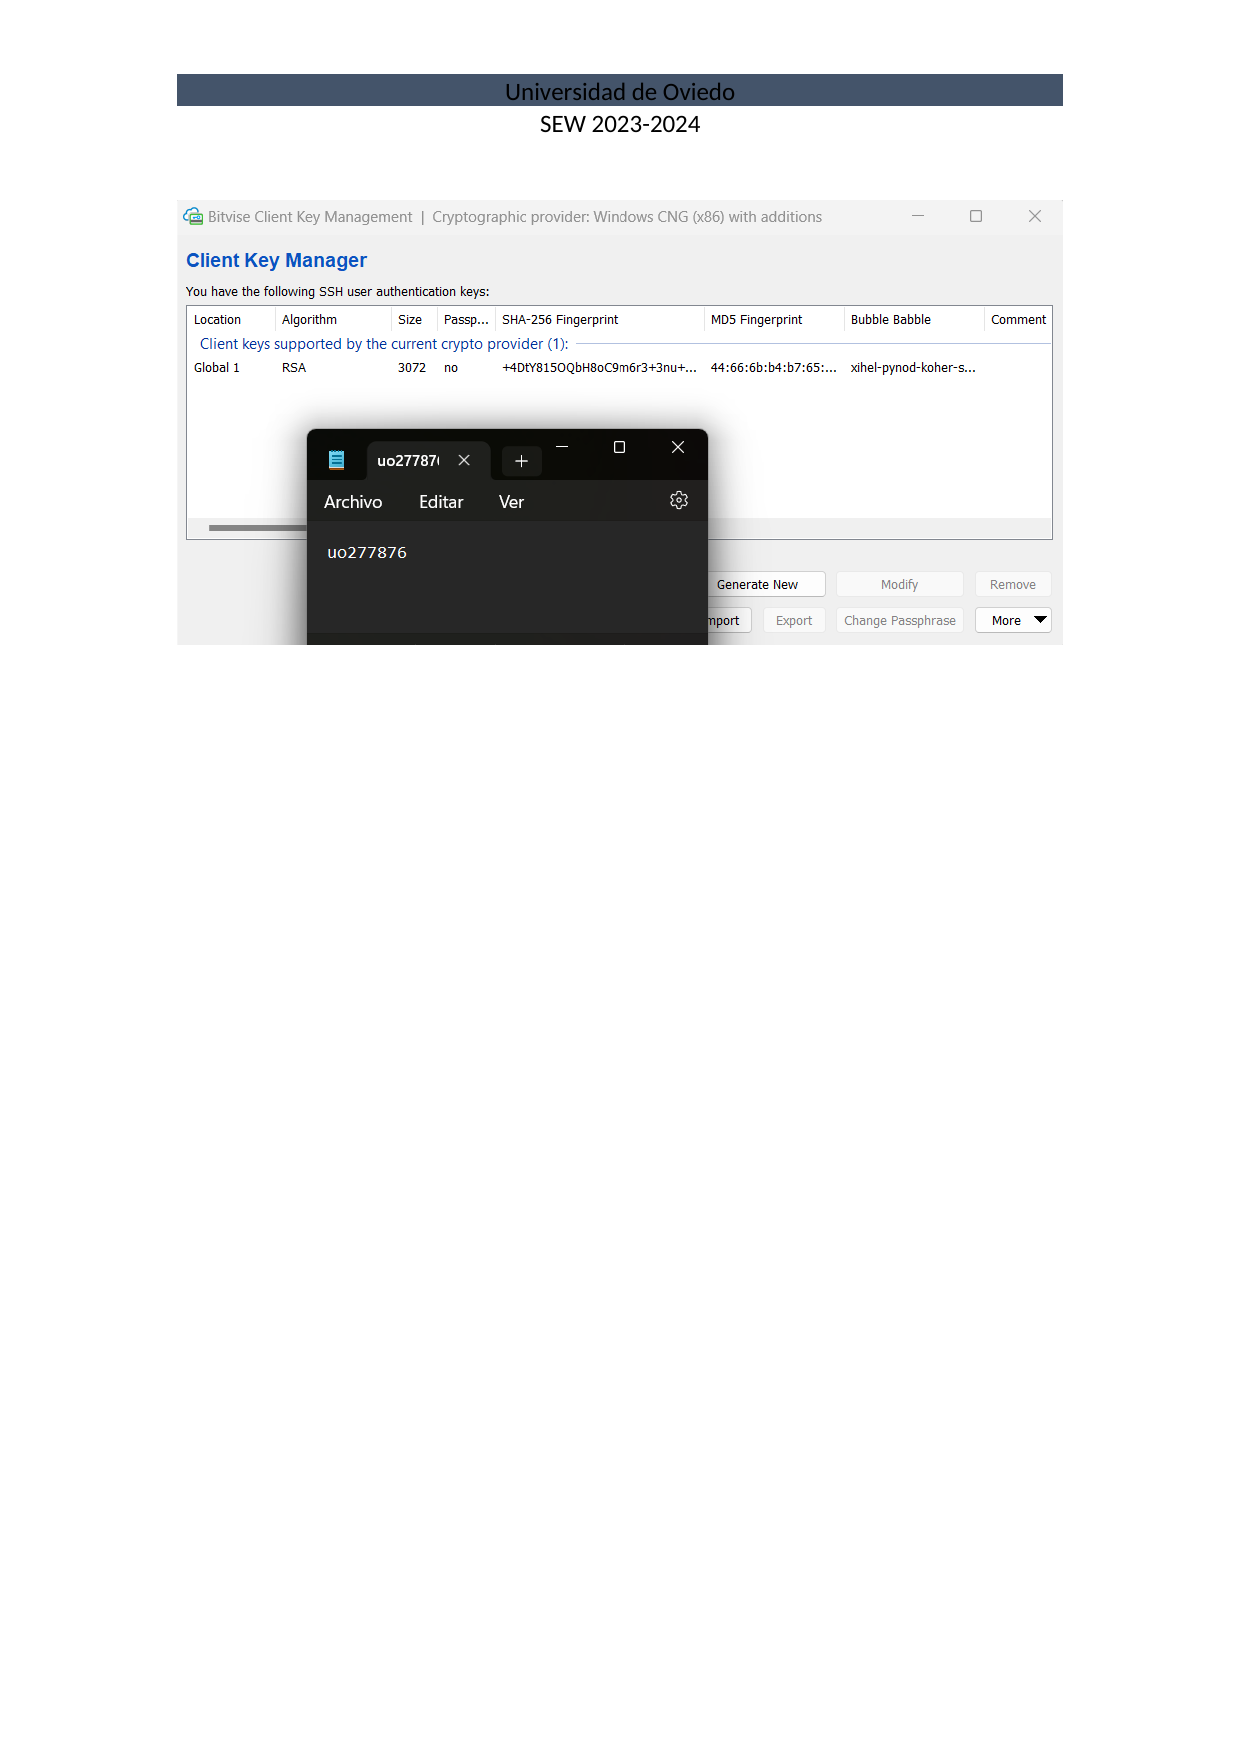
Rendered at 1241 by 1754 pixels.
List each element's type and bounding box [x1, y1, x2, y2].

picture [177, 200, 1063, 645]
